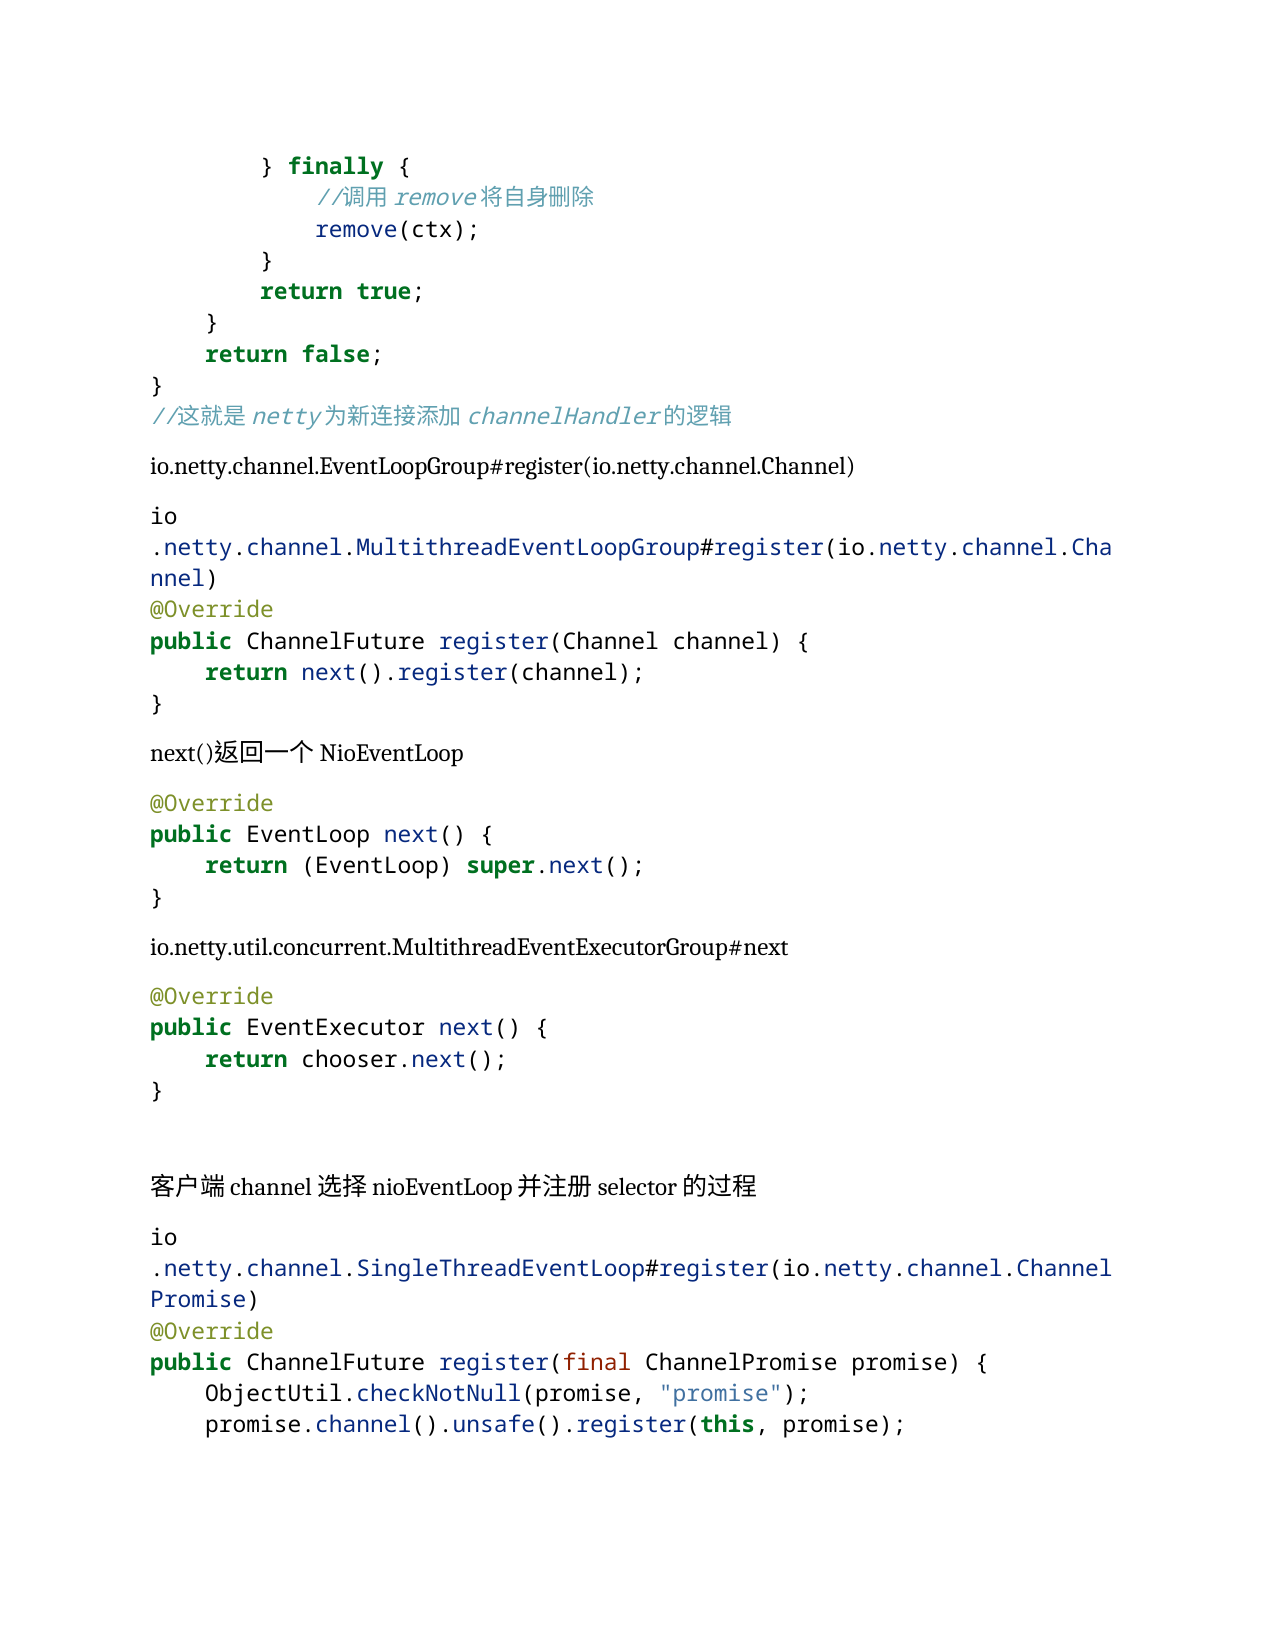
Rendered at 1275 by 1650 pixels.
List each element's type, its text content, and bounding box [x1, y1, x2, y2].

text @Override public EventExecutor next() { return chooser.next(); } [150, 980, 1125, 1105]
text @Override public EventLoop next() { return (EventLoop) super.next(); } [150, 787, 1125, 912]
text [150, 150, 1125, 431]
text 客户端channel选择nioEventLoop并注册selector的过程 [150, 1173, 1125, 1202]
text io.netty.channel.MultithreadEventLoopGroup#register(io.netty.channel.Channel) @Override public ChannelFuture register(Channel channel) { return next().register(channel); } [150, 499, 1125, 718]
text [150, 1221, 1125, 1439]
text io.netty.util.concurrent.MultithreadEventExecutorGroup#next [150, 932, 1125, 961]
text io.netty.channel.EventLoopGroup#register(io.netty.channel.Channel) [150, 452, 1125, 481]
text next()返回一个NioEventLoop [150, 739, 1125, 768]
